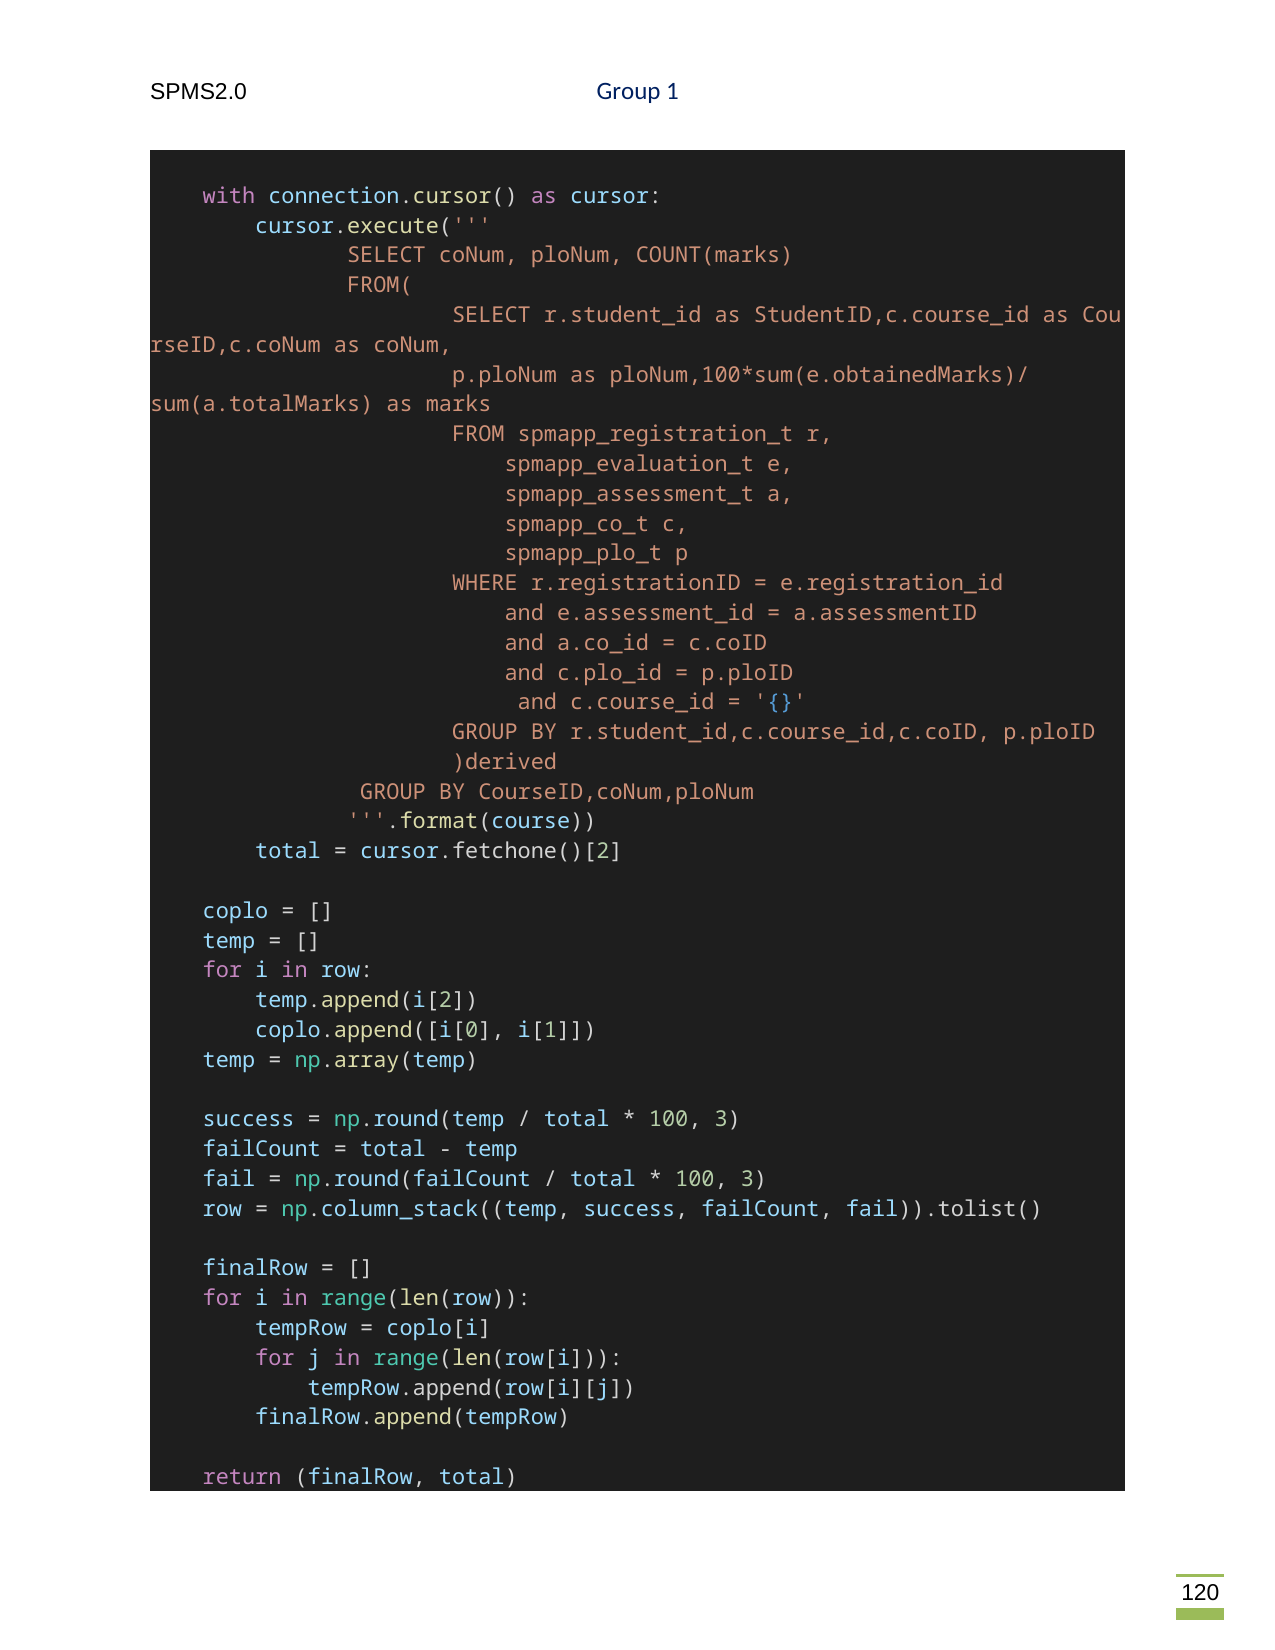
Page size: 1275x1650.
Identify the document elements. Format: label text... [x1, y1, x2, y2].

text and c.plo_id = p.ploID [150, 656, 1125, 686]
text FROM spmapp_registration_t r, [150, 418, 1125, 448]
text spmapp_plo_t p [150, 537, 1125, 567]
text SELECT coNum, ploNum, COUNT(marks) [150, 239, 1125, 269]
text return (finalRow, total) [150, 1461, 1125, 1491]
text failCount = total - temp [150, 1133, 1125, 1163]
text for j in range(len(row[i])): [150, 1342, 1125, 1371]
text cursor.execute(''' [150, 209, 1125, 239]
text and c.course_id = '{}' [150, 686, 1125, 716]
text tempRow = coplo[i] [150, 1312, 1125, 1342]
text WHERE r.registrationID = e.registration_id [150, 567, 1125, 597]
text spmapp_assessment_t a, [150, 478, 1125, 507]
text p.ploNum as ploNum,100*sum(e.obtainedMarks)/sum(a.totalMarks) as marks [150, 358, 1125, 418]
text temp = [] [150, 924, 1125, 954]
text )derived [150, 746, 1125, 776]
text coplo.append([i[0], i[1]]) [150, 1014, 1125, 1044]
text temp = np.array(temp) [150, 1044, 1125, 1073]
text spmapp_co_t c, [150, 507, 1125, 537]
text for i in range(len(row)): [150, 1282, 1125, 1312]
text row = np.column_stack((temp, success, failCount, fail)).tolist() [150, 1193, 1125, 1222]
text total = cursor.fetchone()[2] [150, 835, 1125, 865]
text finalRow.append(tempRow) [150, 1401, 1125, 1431]
text and e.assessment_id = a.assessmentID [150, 597, 1125, 627]
text temp.append(i[2]) [150, 984, 1125, 1014]
text finalRow = [] [150, 1252, 1125, 1282]
text with connection.cursor() as cursor: [150, 180, 1125, 209]
text spmapp_evaluation_t e, [150, 448, 1125, 478]
text and a.co_id = c.coID [150, 627, 1125, 656]
text fail = np.round(failCount / total * 100, 3) [150, 1163, 1125, 1193]
text FROM( [150, 269, 1125, 299]
text '''.format(course)) [150, 805, 1125, 835]
text GROUP BY CourseID,coNum,ploNum [150, 776, 1125, 805]
text SELECT r.student_id as StudentID,c.course_id as CourseID,c.coNum as coNum, [150, 299, 1125, 358]
text coplo = [] [150, 895, 1125, 924]
text for i in row: [150, 954, 1125, 984]
text GROUP BY r.student_id,c.course_id,c.coID, p.ploID [150, 716, 1125, 746]
text success = np.round(temp / total * 100, 3) [150, 1103, 1125, 1133]
text tempRow.append(row[i][j]) [150, 1371, 1125, 1401]
